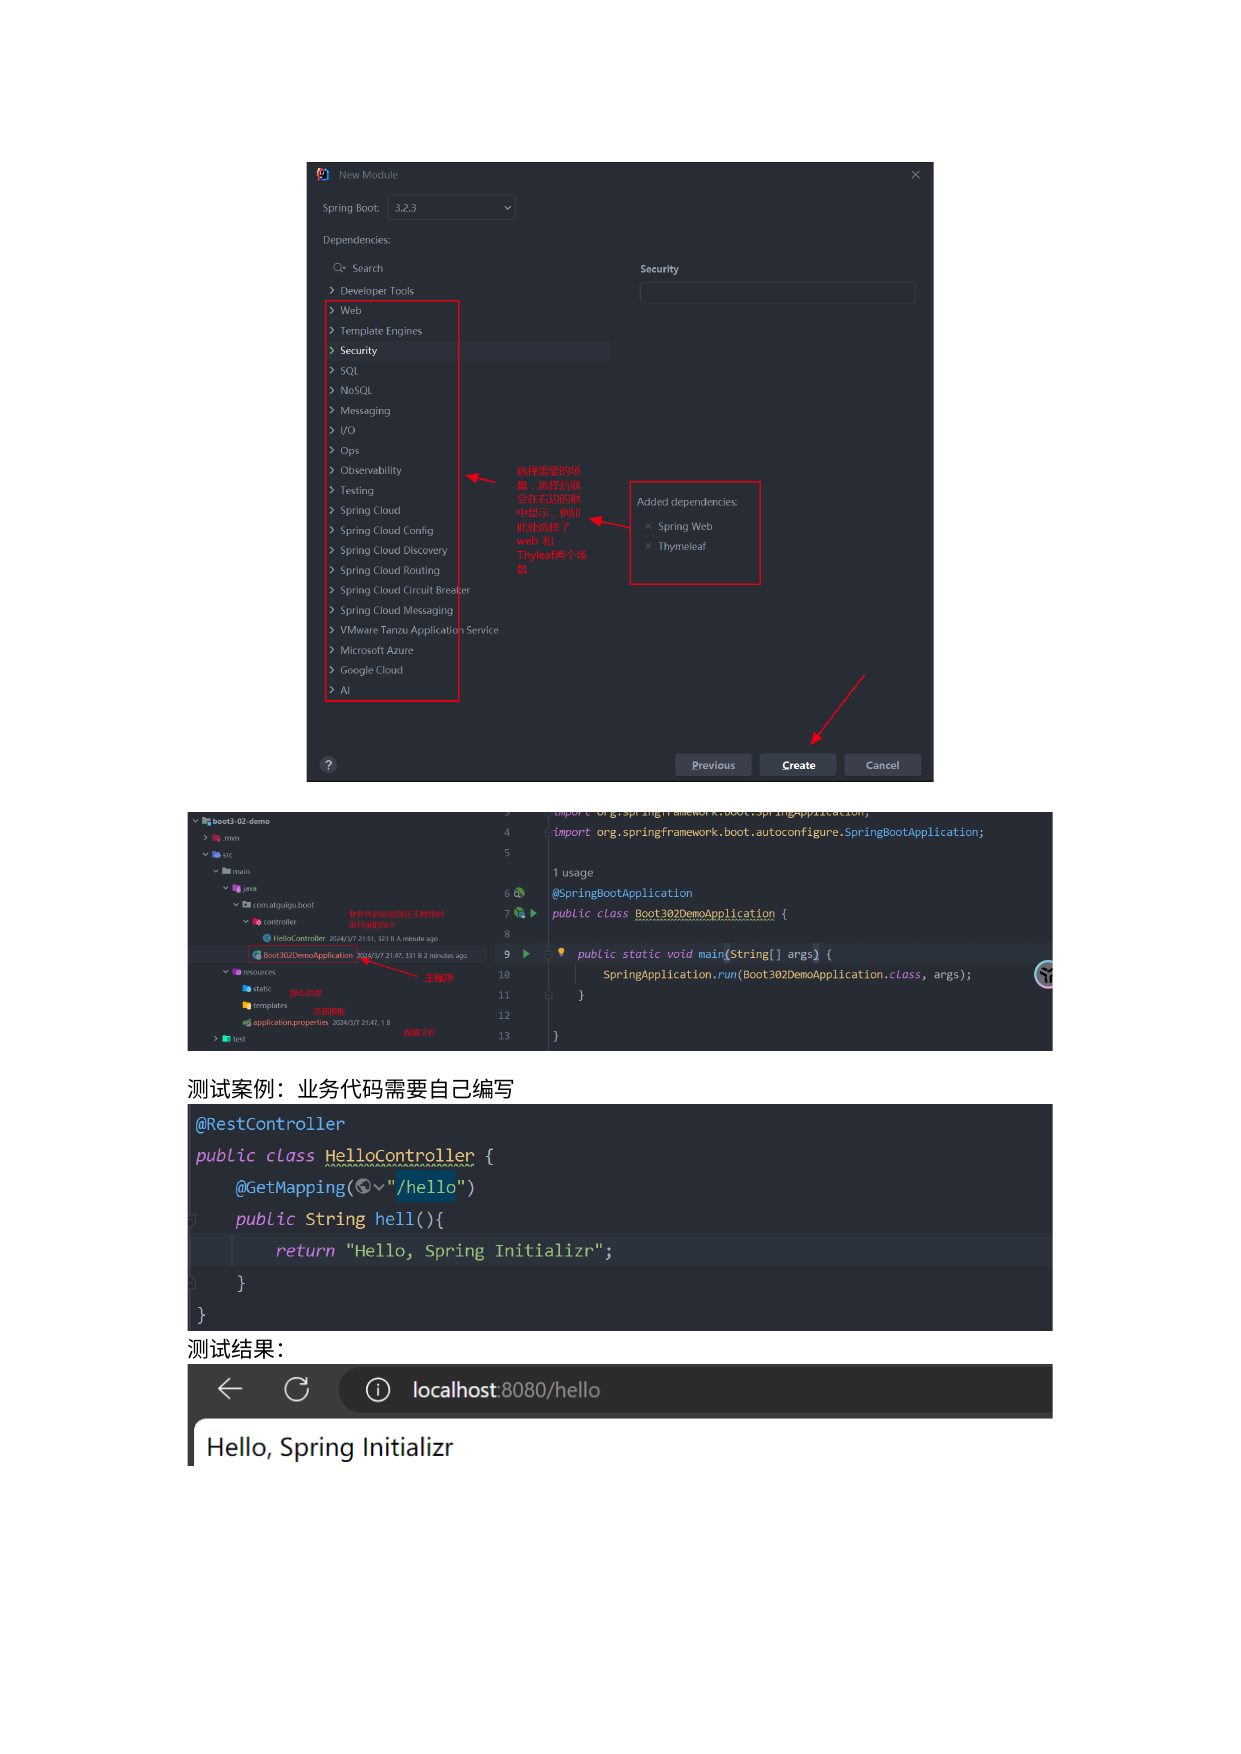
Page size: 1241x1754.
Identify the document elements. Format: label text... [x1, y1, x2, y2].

picture [187, 1364, 1053, 1466]
text 测试结果： [187, 1332, 1053, 1364]
picture [187, 812, 1053, 1051]
text 测试案例：业务代码需要自己编写 [187, 1072, 1053, 1104]
picture [187, 1104, 1053, 1331]
picture [306, 162, 934, 782]
